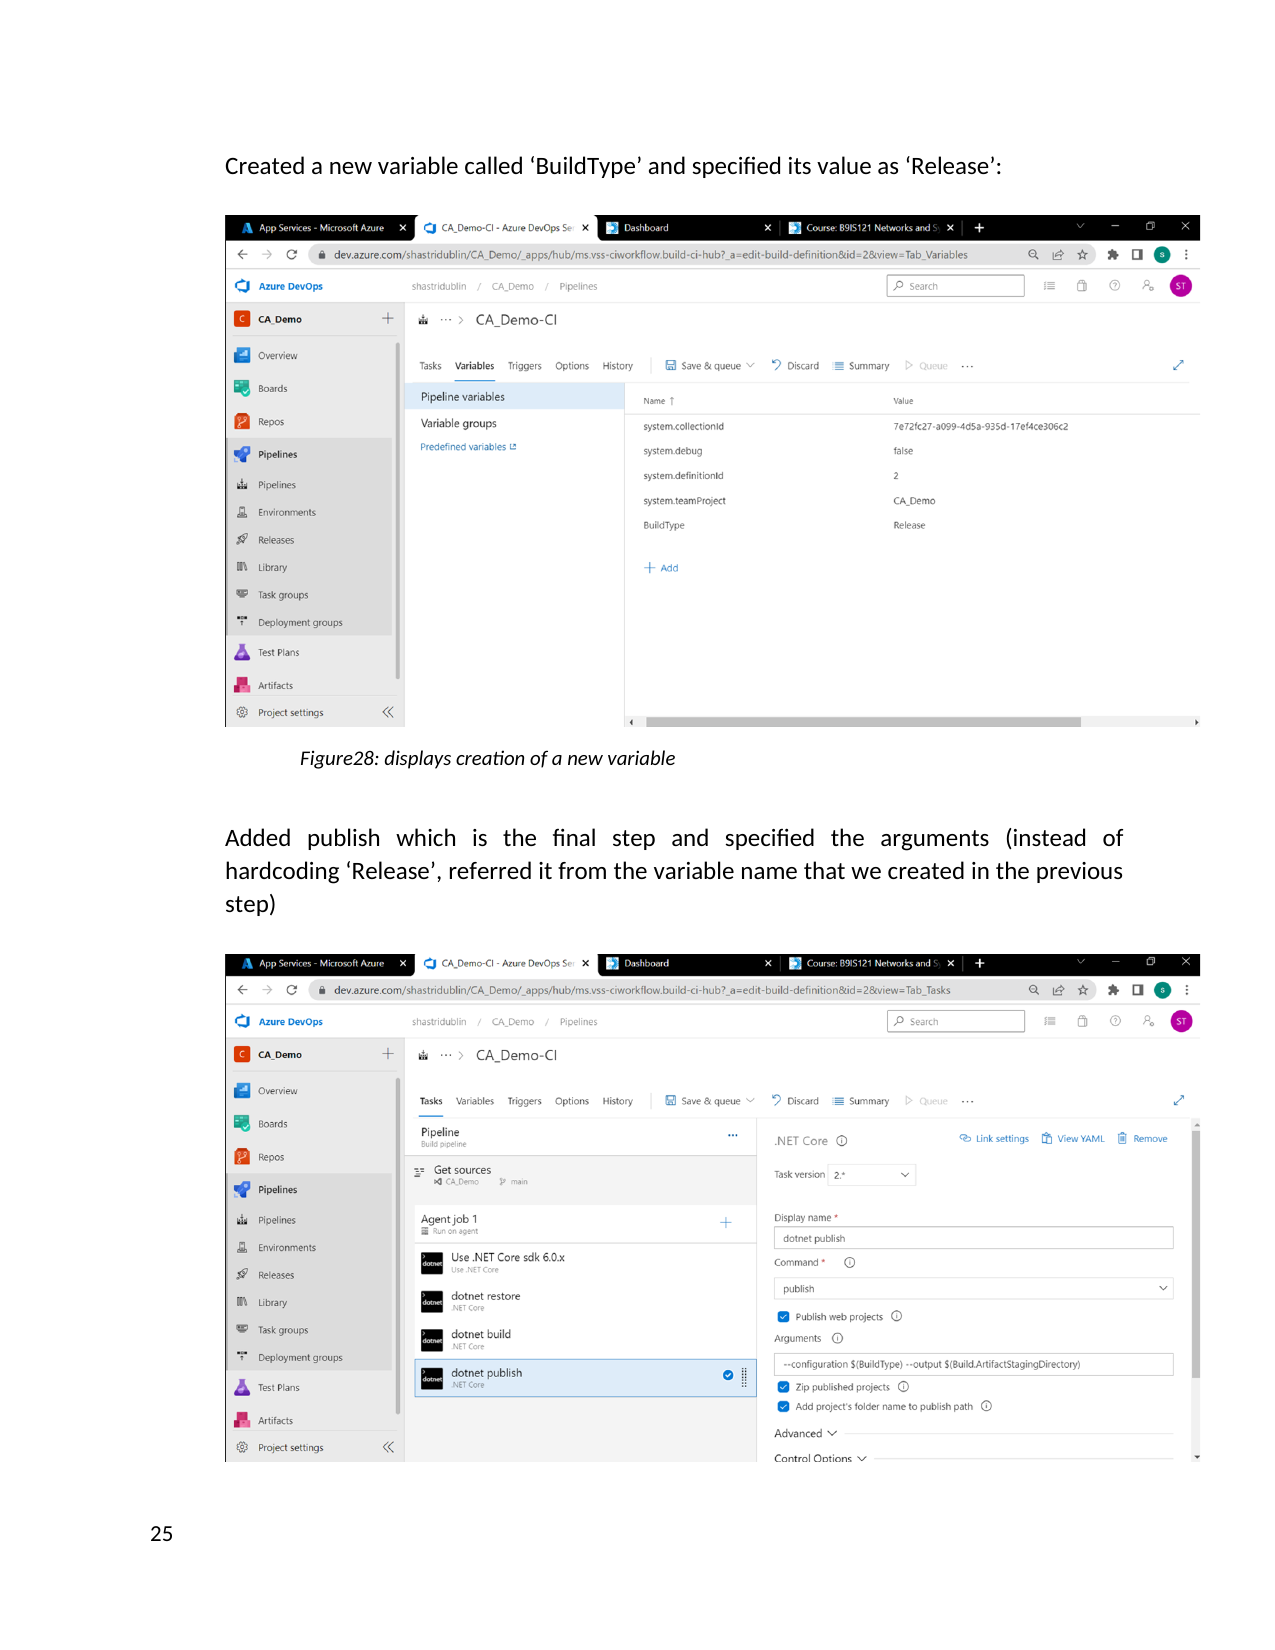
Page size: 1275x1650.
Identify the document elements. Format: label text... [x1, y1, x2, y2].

list Added publish which is the final step and specified the arguments (instead of hardcoding ‘Release’, referred it from the variable name that we created in the previous step) [225, 823, 1125, 919]
text Figure28: displays creation of a new variable [225, 746, 1125, 771]
list Created a new variable called ‘BuildType’ and specified its value as ‘Release’: [202, 150, 1125, 181]
picture [225, 215, 1200, 727]
picture [225, 954, 1200, 1462]
